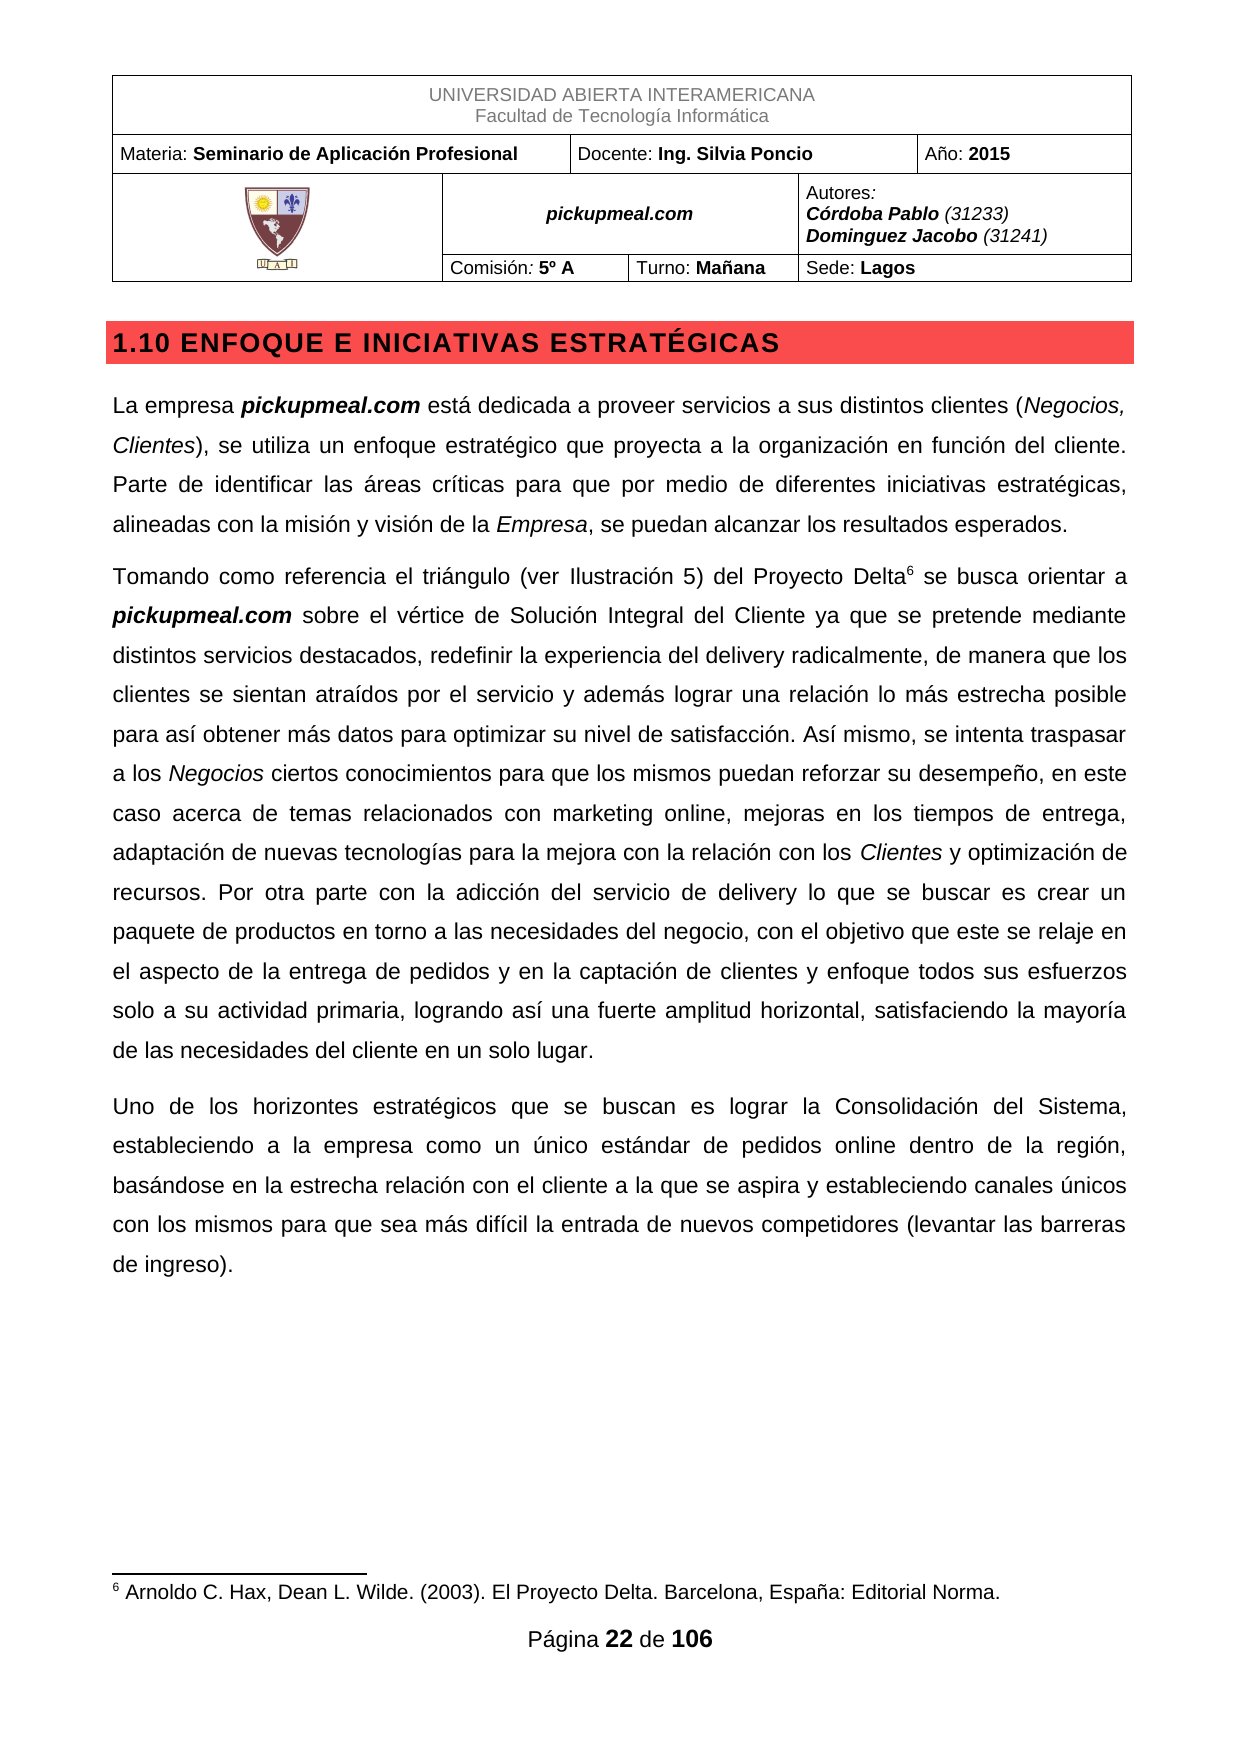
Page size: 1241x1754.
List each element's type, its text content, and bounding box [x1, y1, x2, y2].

picture [230, 182, 325, 273]
text La empresa pickupmeal.com está dedicada a proveer servicios a sus distintos clientes (Negocios, Clientes), se utiliza un enfoque estratégico que proyecta a la organización en función del cliente. Parte de identificar las áreas críticas para que por medio de diferentes iniciativas estratégicas, alineadas con la misión y visión de la Empresa, se puedan alcanzar los resultados esperados. [112, 392, 1128, 537]
text Tomando como referencia el triángulo (ver Ilustración 5) del Proyecto Delta se busca orientar a pickupmeal.com sobre el vértice de Solución Integral del Cliente ya que se pretende mediante distintos servicios destacados, redefinir la experiencia del delivery radicalmente, de manera que los clientes se sientan atraídos por el servicio y además lograr una relación lo más estrecha posible para así obtener más datos para optimizar su nivel de satisfacción. Así mismo, se intenta traspasar a los Negocios ciertos conocimientos para que los mismos puedan reforzar su desempeño, en este caso acerca de temas relacionados con marketing online, mejoras en los tiempos de entrega, adaptación de nuevas tecnologías para la mejora con la relación con los Clientes y optimización de recursos. Por otra parte con la adicción del servicio de delivery lo que se buscar es crear un paquete de productos en torno a las necesidades del negocio, con el objetivo que este se relaje en el aspecto de la entrega de pedidos y en la captación de clientes y enfoque todos sus esfuerzos solo a su actividad primaria, logrando así una fuerte amplitud horizontal, satisfaciendo la mayoría de las necesidades del cliente en un solo lugar. [112, 563, 1128, 1063]
subtitle 1.10 Enfoque e iniciativas estratégicas [113, 327, 1128, 358]
text Uno de los horizontes estratégicos que se buscan es lograr la Consolidación del Sistema, estableciendo a la empresa como un único estándar de pedidos online dentro de la región, basándose en la estrecha relación con el cliente a la que se aspira y estableciendo canales únicos con los mismos para que sea más difícil la entrada de nuevos competidores (levantar las barreras de ingreso). [112, 1093, 1128, 1277]
